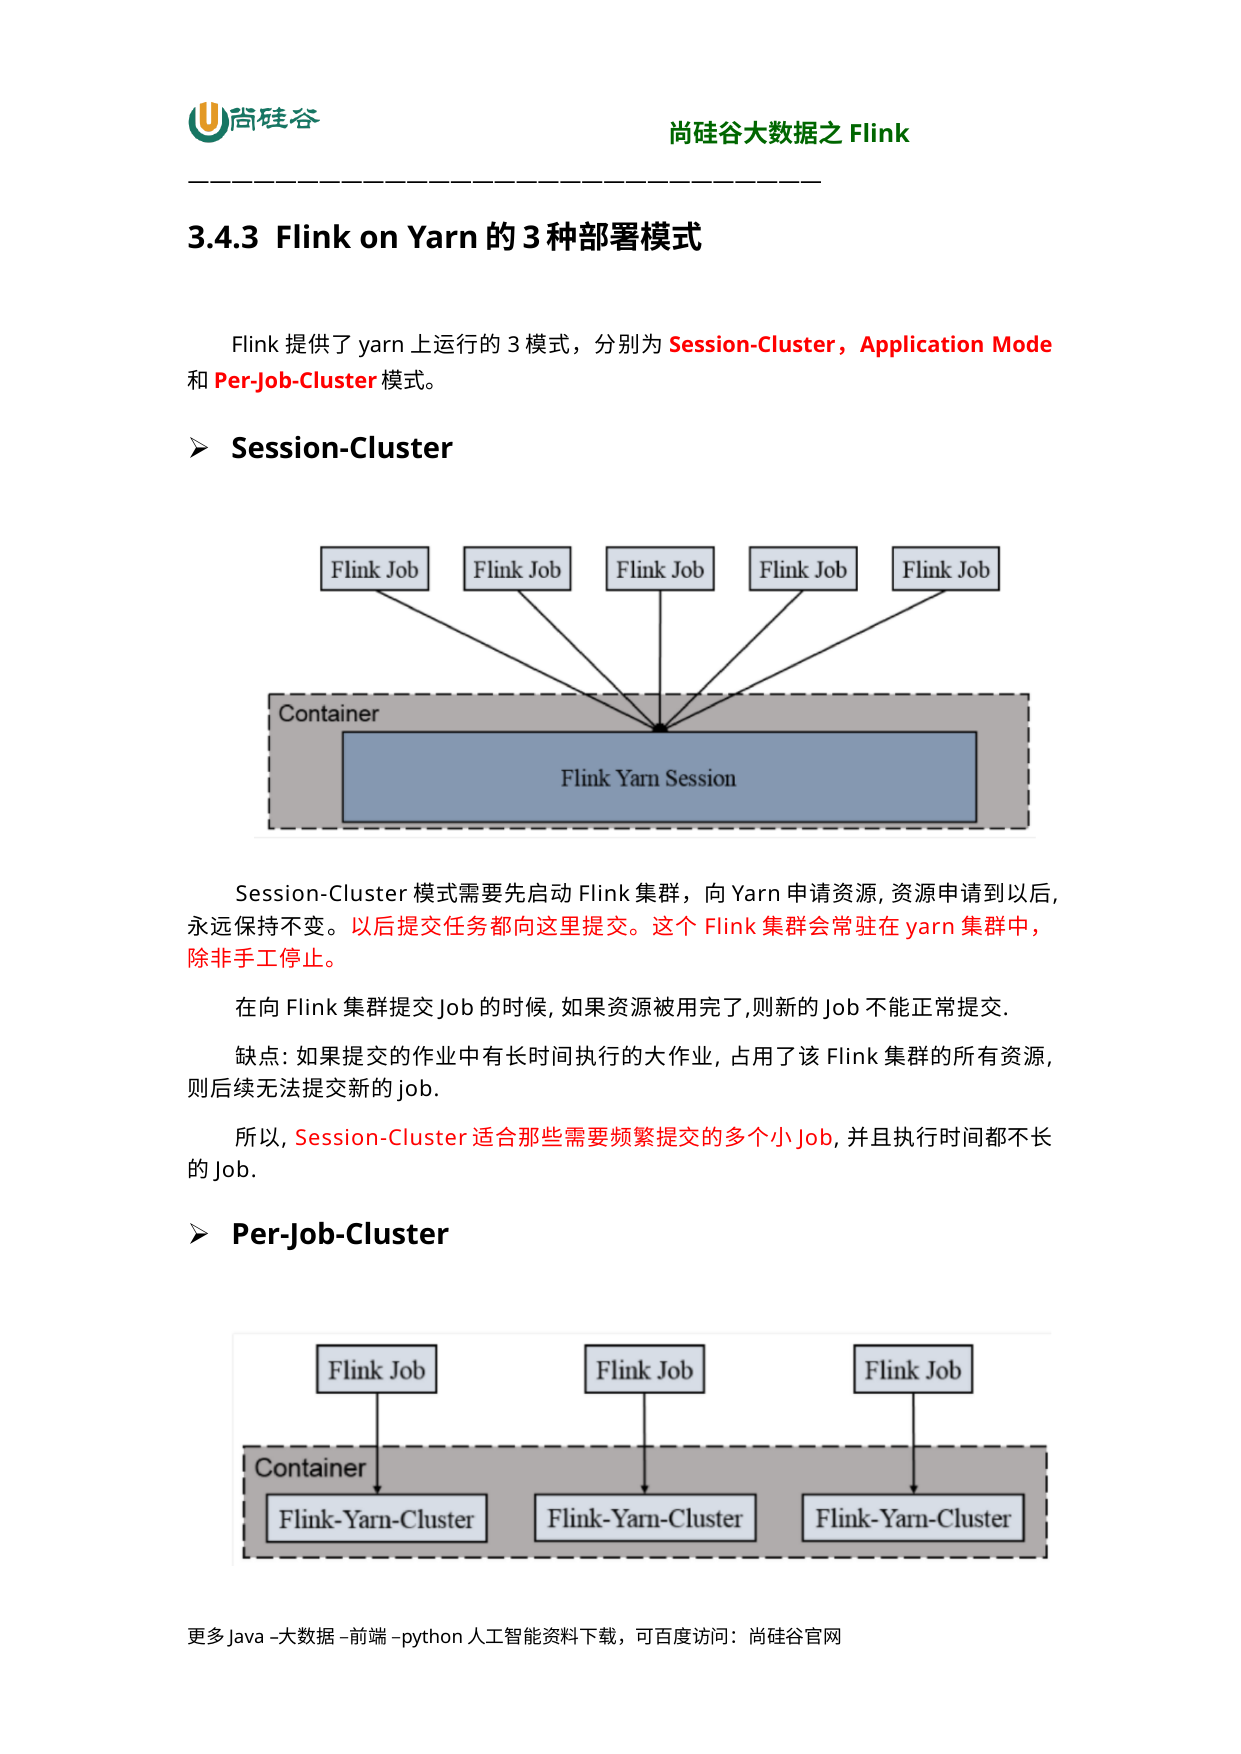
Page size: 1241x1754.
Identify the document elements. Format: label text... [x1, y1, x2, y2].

text 缺点: 如果提交的作业中有长时间执行的大作业, 占用了该Flink集群的所有资源, 则后续无法提交新的job. [187, 1038, 1053, 1103]
text 所以, Session-Cluster适合那些需要频繁提交的多个小Job, 并且执行时间都不长的Job. [187, 1120, 1053, 1185]
text 在向Flink集群提交Job的时候, 如果资源被用完了,则新的Job不能正常提交. [187, 990, 1053, 1022]
picture [187, 101, 320, 143]
picture [231, 1318, 1052, 1566]
text Session-Cluster [187, 414, 1053, 479]
text Session-Cluster模式需要先启动Flink集群，向Yarn申请资源, 资源申请到以后,永远保持不变。以后提交任务都向这里提交。这个Flink集群会常驻在yarn集群中，除非手工停止。 [187, 876, 1053, 973]
subtitle Flink on Yarn的3种部署模式 [187, 202, 1053, 267]
text Per-Job-Cluster [187, 1201, 1053, 1266]
picture [231, 531, 1048, 839]
text Flink提供了yarn上运行的3模式，分别为Session-Cluster，Application Mode和Per-Job-Cluster模式。 [187, 327, 1053, 395]
